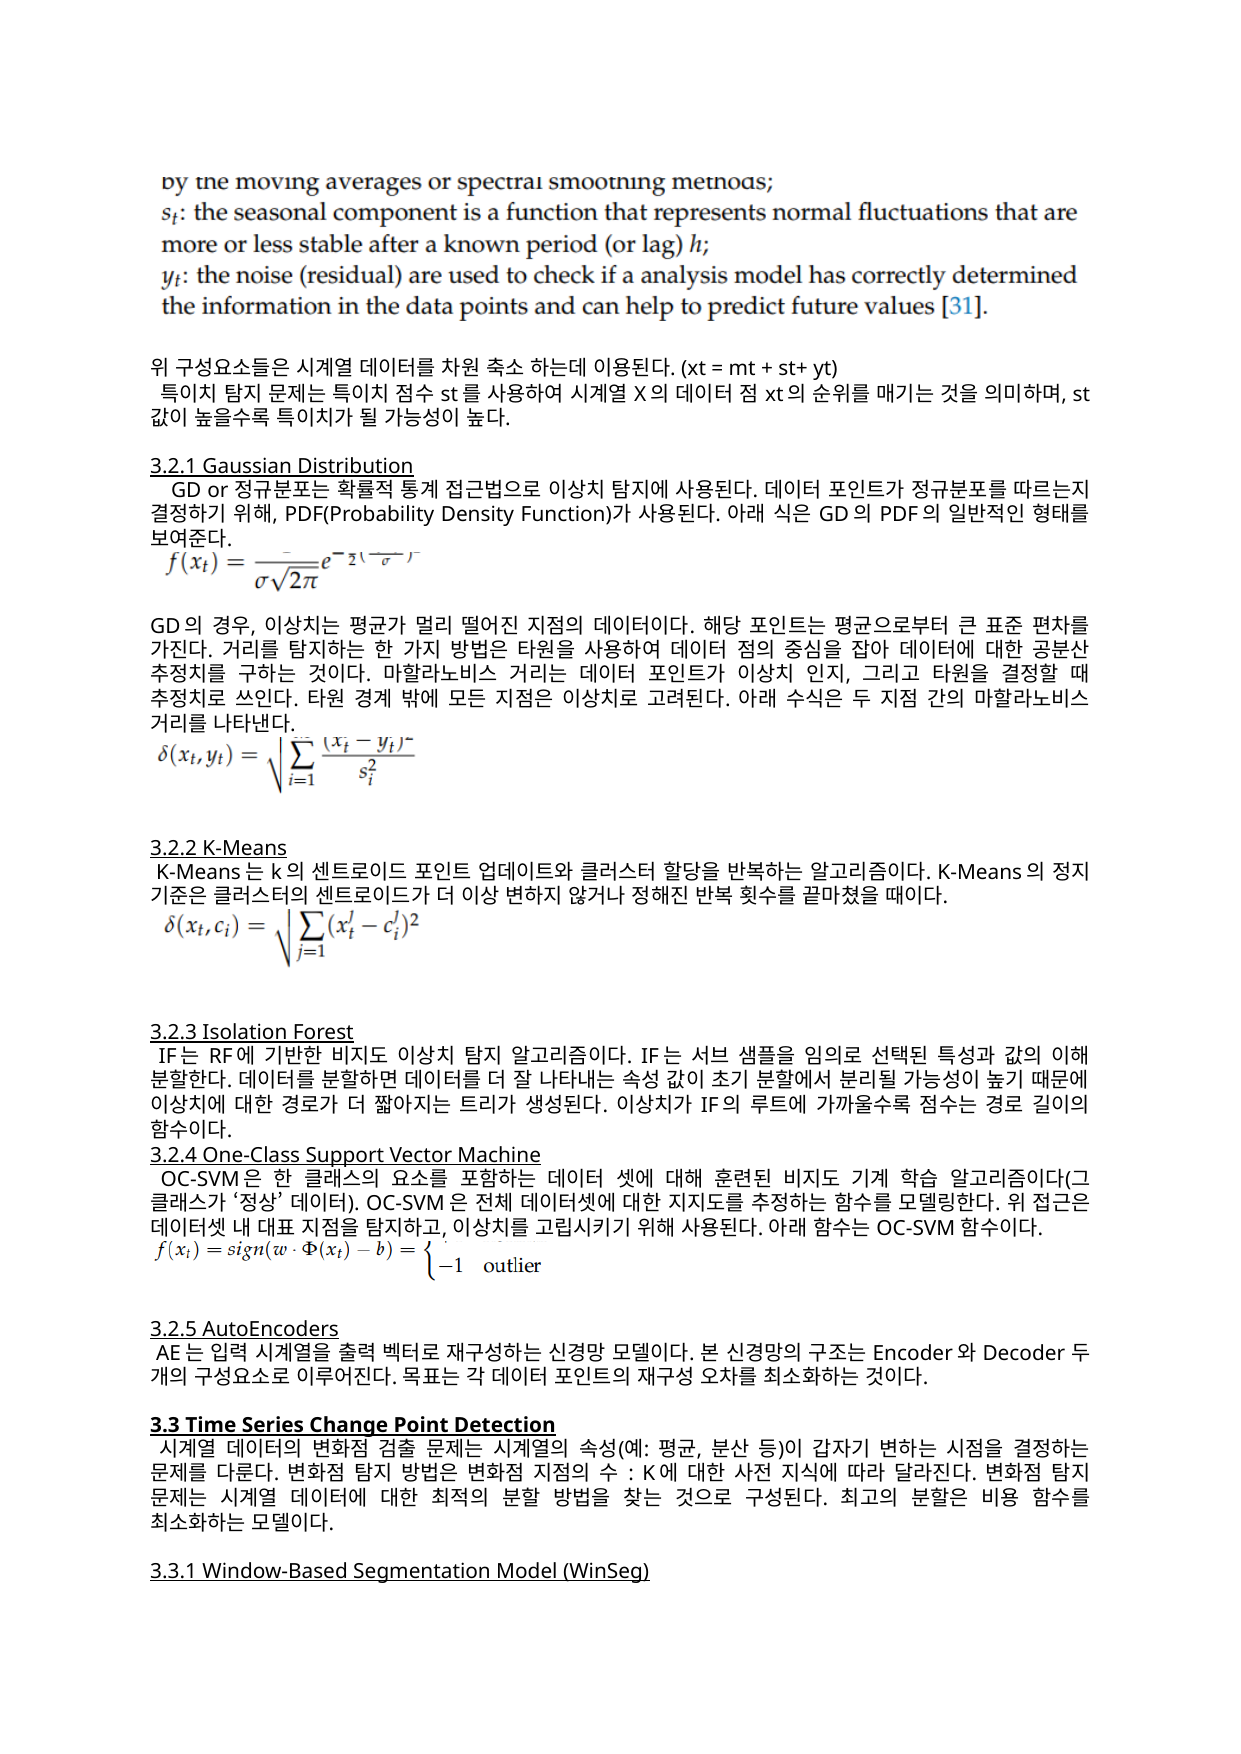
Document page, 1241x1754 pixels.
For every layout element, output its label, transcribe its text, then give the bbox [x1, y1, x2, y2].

text 3.3.1 Window-Based Segmentation Model (WinSeg) [150, 1559, 1090, 1583]
text 특이치 탐지 문제는 특이치 점수 st를 사용하여 시계열 X의 데이터 점 xt의 순위를 매기는 것을 의미하며, st 값이 높을수록 특이치가 될 가능성이 높다. [150, 382, 1090, 432]
text 3.2.2 K-Means [150, 836, 1090, 859]
text 3.3 Time Series Change Point Detection [150, 1414, 1090, 1437]
text 3.2.3 Isolation Forest [150, 1021, 1090, 1044]
text 시계열 데이터의 변화점 검출 문제는 시계열의 속성(예: 평균, 분산 등)이 갑자기 변하는 시점을 결정하는 문제를 다룬다. 변화점 탐지 방법은 변화점 지점의 수 : K에 대한 사전 지식에 따라 달라진다. 변화점 탐지 문제는 시계열 데이터에 대한 최적의 분할 방법을 찾는 것으로 구성된다. 최고의 분할은 비용 함수를 최소화하는 모델이다. [150, 1437, 1090, 1536]
picture [150, 552, 434, 602]
text GD의 경우, 이상치는 평균가 멀리 떨어진 지점의 데이터이다. 해당 포인트는 평균으로부터 큰 표준 편차를 가진다. 거리를 탐지하는 한 가지 방법은 타원을 사용하여 데이터 점의 중심을 잡아 데이터에 대한 공분산 추정치를 구하는 것이다. 마할라노비스 거리는 데이터 포인트가 이상치 인지, 그리고 타원을 결정할 때 추정치로 쓰인다. 타원 경계 밖에 모든 지점은 이상치로 고려된다. 아래 수식은 두 지점 간의 마할라노비스 거리를 나타낸다. [150, 613, 1090, 738]
text 3.2.4 One-Class Support Vector Machine [150, 1143, 1090, 1167]
picture [150, 177, 1091, 321]
text OC-SVM은 한 클래스의 요소를 포함하는 데이터 셋에 대해 훈련된 비지도 기계 학습 알고리즘이다(그 클래스가 ‘정상’ 데이터). OC-SVM은 전체 데이터셋에 대한 지지도를 추정하는 함수를 모델링한다. 위 접근은 데이터셋 내 대표 지점을 탐지하고, 이상치를 고립시키기 위해 사용된다. 아래 함수는 OC-SVM 함수이다. [150, 1167, 1090, 1241]
text IF는 RF에 기반한 비지도 이상치 탐지 알고리즘이다. IF는 서브 샘플을 임의로 선택된 특성과 값의 이해 분할한다. 데이터를 분할하면 데이터를 더 잘 나타내는 속성 값이 초기 분할에서 분리될 가능성이 높기 때문에 이상치에 대한 경로가 더 짧아지는 트리가 생성된다. 이상치가 IF의 루트에 가까울수록 점수는 경로 길이의 함수이다. [150, 1044, 1090, 1143]
text K-Means는 k의 센트로이드 포인트 업데이트와 클러스터 할당을 반복하는 알고리즘이다. K-Means의 정지 기준은 클러스터의 센트로이드가 더 이상 변하지 않거나 정해진 반복 횟수를 끝마쳤을 때이다. [150, 859, 1090, 909]
text AE는 입력 시계열을 출력 벡터로 재구성하는 신경망 모델이다. 본 신경망의 구조는 Encoder와 Decoder 두 개의 구성요소로 이루어진다. 목표는 각 데이터 포인트의 재구성 오차를 최소화하는 것이다. [150, 1341, 1090, 1390]
text 3.2.1 Gaussian Distribution [150, 455, 1090, 478]
text 3.2.5 AutoEncoders [150, 1317, 1090, 1341]
picture [150, 909, 434, 980]
picture [150, 737, 429, 798]
picture [150, 1241, 554, 1284]
text 위 구성요소들은 시계열 데이터를 차원 축소 하는데 이용된다. (xt = mt + st+ yt) [150, 321, 1090, 382]
text GD or 정규분포는 확률적 통계 접근법으로 이상치 탐지에 사용된다. 데이터 포인트가 정규분포를 따르는지 결정하기 위해, PDF(Probability Density Function)가 사용된다. 아래 식은 GD의 PDF의 일반적인 형태를 보여준다. [150, 478, 1090, 553]
